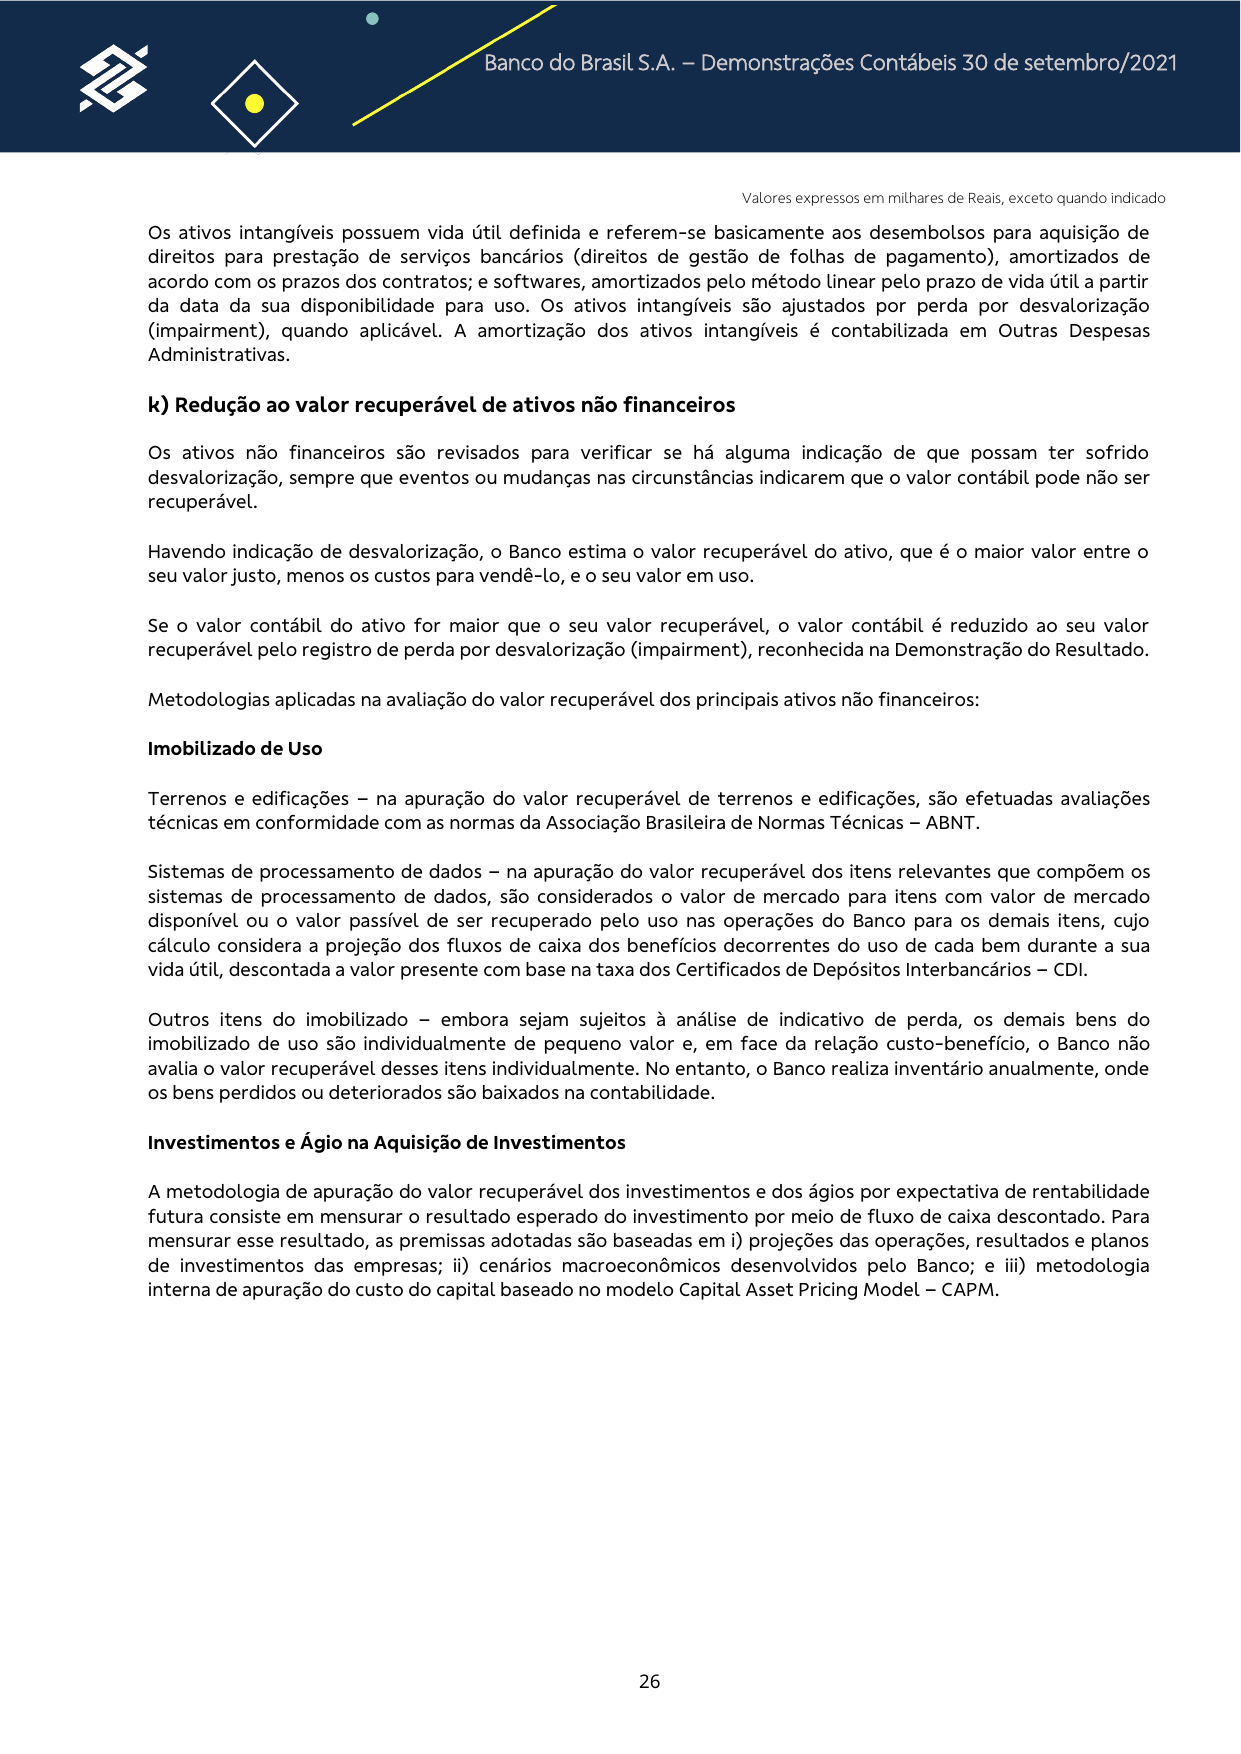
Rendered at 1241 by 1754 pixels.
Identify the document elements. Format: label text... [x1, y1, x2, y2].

text Investimentos e Ágio na Aquisição de Investimentos [148, 1132, 1152, 1153]
text ) Redução ao valor recuperável de ativos não financeiros [148, 393, 1152, 417]
text Havendo indicação de desvalorização, o Banco estima o valor recuperável do ativo, que é o maior valor entre o seu valor justo, menos os custos para vendê-lo, e o seu valor em uso. [148, 540, 1152, 586]
picture [210, 5, 588, 148]
picture [79, 44, 148, 113]
text Terrenos e edificações – na apuração do valor recuperável de terrenos e edificações, são efetuadas avaliações técnicas em conformidade com as normas da Associação Brasileira de Normas Técnicas – ABNT. [148, 787, 1152, 833]
text Os ativos intangíveis possuem vida útil definida e referem-se basicamente aos desembolsos para aquisição de direitos para prestação de serviços bancários (direitos de gestão de folhas de pagamento), amortizados de acordo com os prazos dos contratos; e softwares, amortizados pelo método linear pelo prazo de vida útil a partir da data da sua disponibilidade para uso. Os ativos intangíveis são ajustados por perda por desvalorização (impairment), quando aplicável. A amortização dos ativos intangíveis é contabilizada em Outras Despesas Administrativas. [148, 221, 1152, 365]
text Sistemas de processamento de dados – na apuração do valor recuperável dos itens relevantes que compõem os sistemas de processamento de dados, são considerados o valor de mercado para itens com valor de mercado disponível ou o valor passível de ser recuperado pelo uso nas operações do Banco para os demais itens, cujo cálculo considera a projeção dos fluxos de caixa dos benefícios decorrentes do uso de cada bem durante a sua vida útil, descontada a valor presente com base na taxa dos Certificados de Depósitos Interbancários – CDI. [148, 861, 1152, 981]
text Se o valor contábil do ativo for maior que o seu valor recuperável, o valor contábil é reduzido ao seu valor recuperável pelo registro de perda por desvalorização (impairment), reconhecida na Demonstração do Resultado. [148, 614, 1152, 660]
text Metodologias aplicadas na avaliação do valor recuperável dos principais ativos não financeiros: [148, 688, 1152, 710]
text Os ativos não financeiros são revisados para verificar se há alguma indicação de que possam ter sofrido desvalorização, sempre que eventos ou mudanças nas circunstâncias indicarem que o valor contábil pode não ser recuperável. [148, 442, 1152, 512]
text Imobilizado de Uso [148, 738, 1152, 759]
text A metodologia de apuração do valor recuperável dos investimentos e dos ágios por expectativa de rentabilidade futura consiste em mensurar o resultado esperado do investimento por meio de fluxo de caixa descontado. Para mensurar esse resultado, as premissas adotadas são baseadas em i) projeções das operações, resultados e planos de investimentos das empresas; ii) cenários macroeconômicos desenvolvidos pelo Banco; e iii) metodologia interna de apuração do custo do capital baseado no modelo Capital Asset Pricing Model – CAPM. [148, 1181, 1152, 1300]
text Outros itens do imobilizado – embora sejam sujeitos à análise de indicativo de perda, os demais bens do imobilizado de uso são individualmente de pequeno valor e, em face da relação custo-benefício, o Banco não avalia o valor recuperável desses itens individualmente. No entanto, o Banco realiza inventário anualmente, onde os bens perdidos ou deteriorados são baixados na contabilidade. [148, 1009, 1152, 1103]
